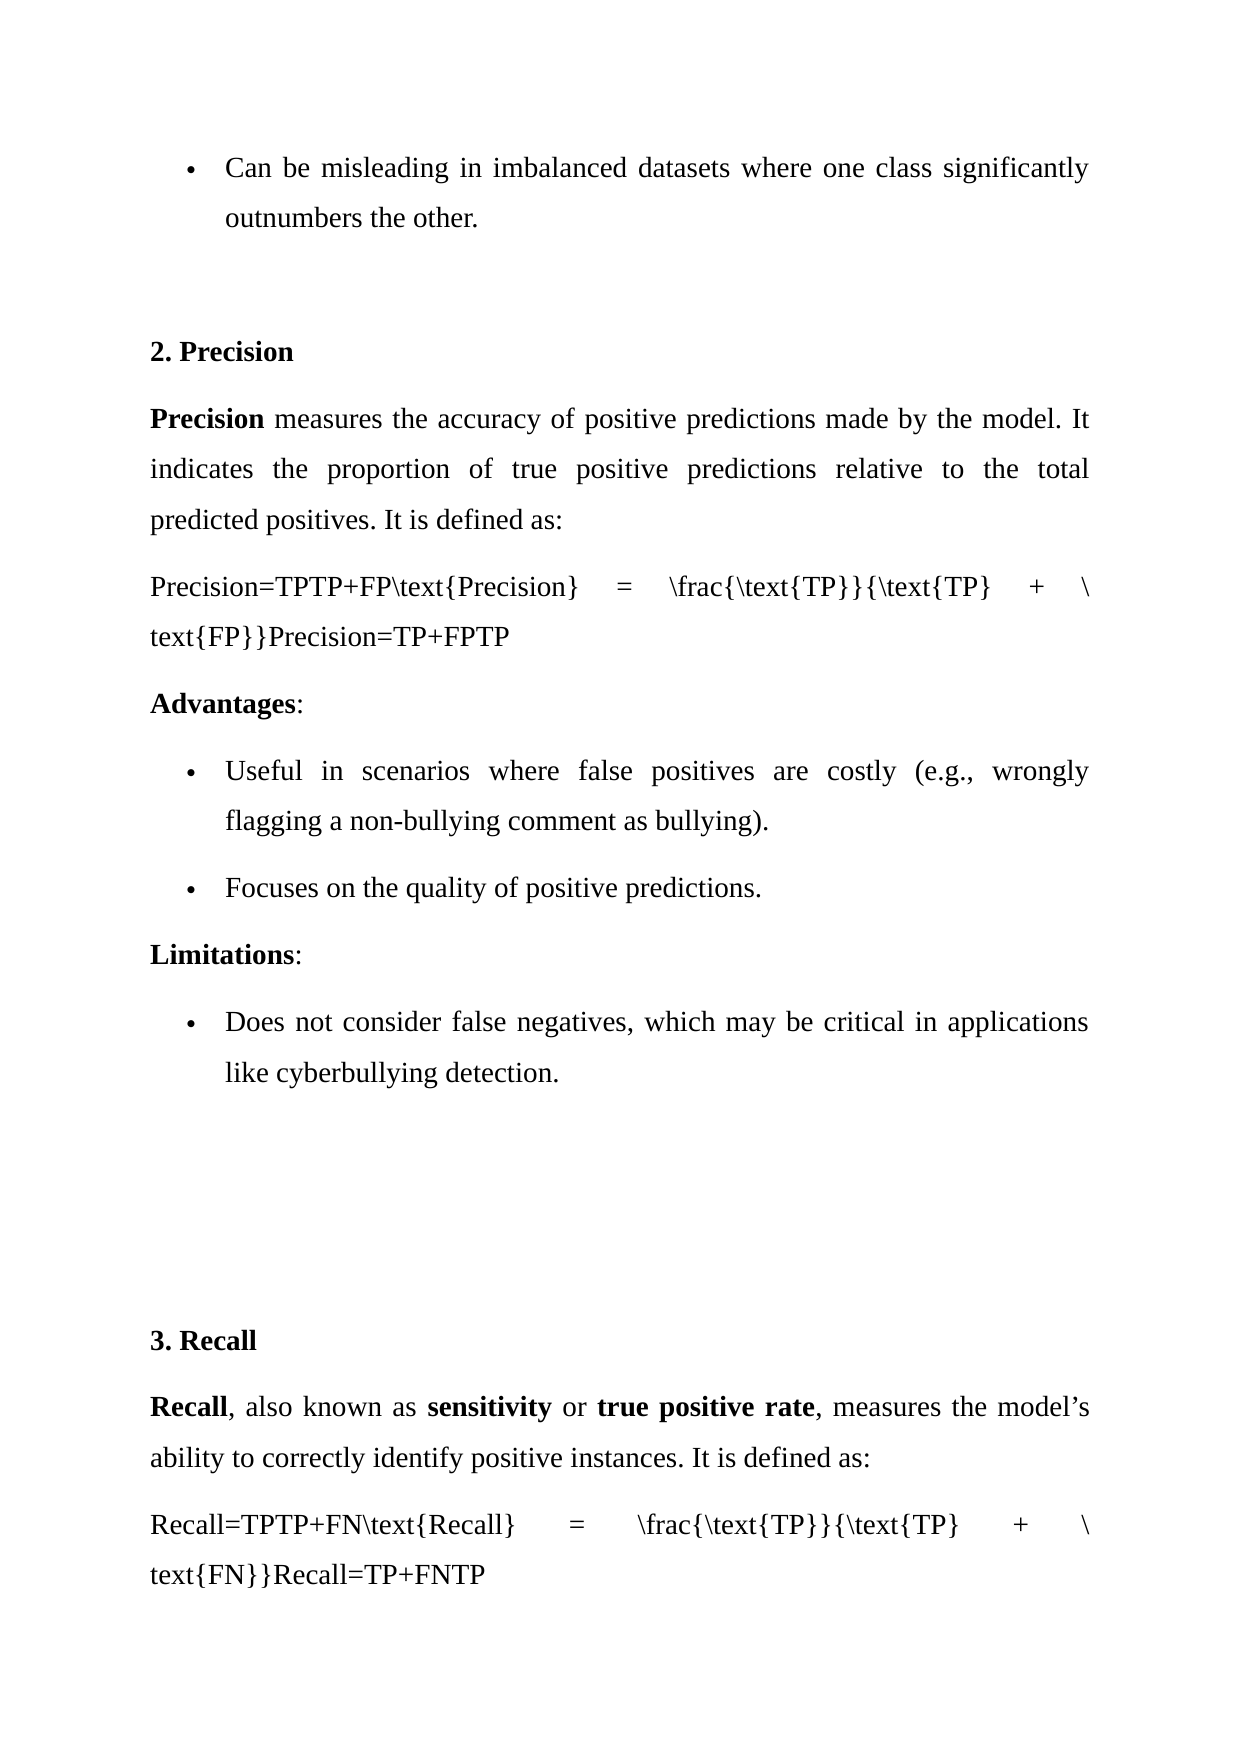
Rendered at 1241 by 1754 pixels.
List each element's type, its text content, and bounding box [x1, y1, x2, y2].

text 2. Precision [150, 334, 1090, 368]
text 3. Recall [150, 1323, 1090, 1356]
text Limitations: [150, 937, 1090, 971]
list Can be misleading in imbalanced datasets where one class significantly outnumbers the other. [187, 150, 1090, 234]
list Focuses on the quality of positive predictions. [187, 870, 1090, 904]
text Recall, also known as sensitivity or true positive rate, measures the model’s ability to correctly identify positive instances. It is defined as: [150, 1389, 1090, 1473]
text Advantages: [150, 686, 1090, 720]
text Precision measures the accuracy of positive predictions made by the model. It indicates the proportion of true positive predictions relative to the total predicted positives. It is defined as: [150, 401, 1090, 535]
text Precision=TPTP+FP\text{Precision} = \frac{\text{TP}}{\text{TP} + \text{FP}}Precision=TP+FPTP​ [150, 569, 1090, 653]
list Useful in scenarios where false positives are costly (e.g., wrongly flagging a non-bullying comment as bullying). [187, 753, 1090, 837]
list Does not consider false negatives, which may be critical in applications like cyberbullying detection. [187, 1004, 1090, 1088]
text Recall=TPTP+FN\text{Recall} = \frac{\text{TP}}{\text{TP} + \text{FN}}Recall=TP+FNTP​ [150, 1507, 1090, 1591]
